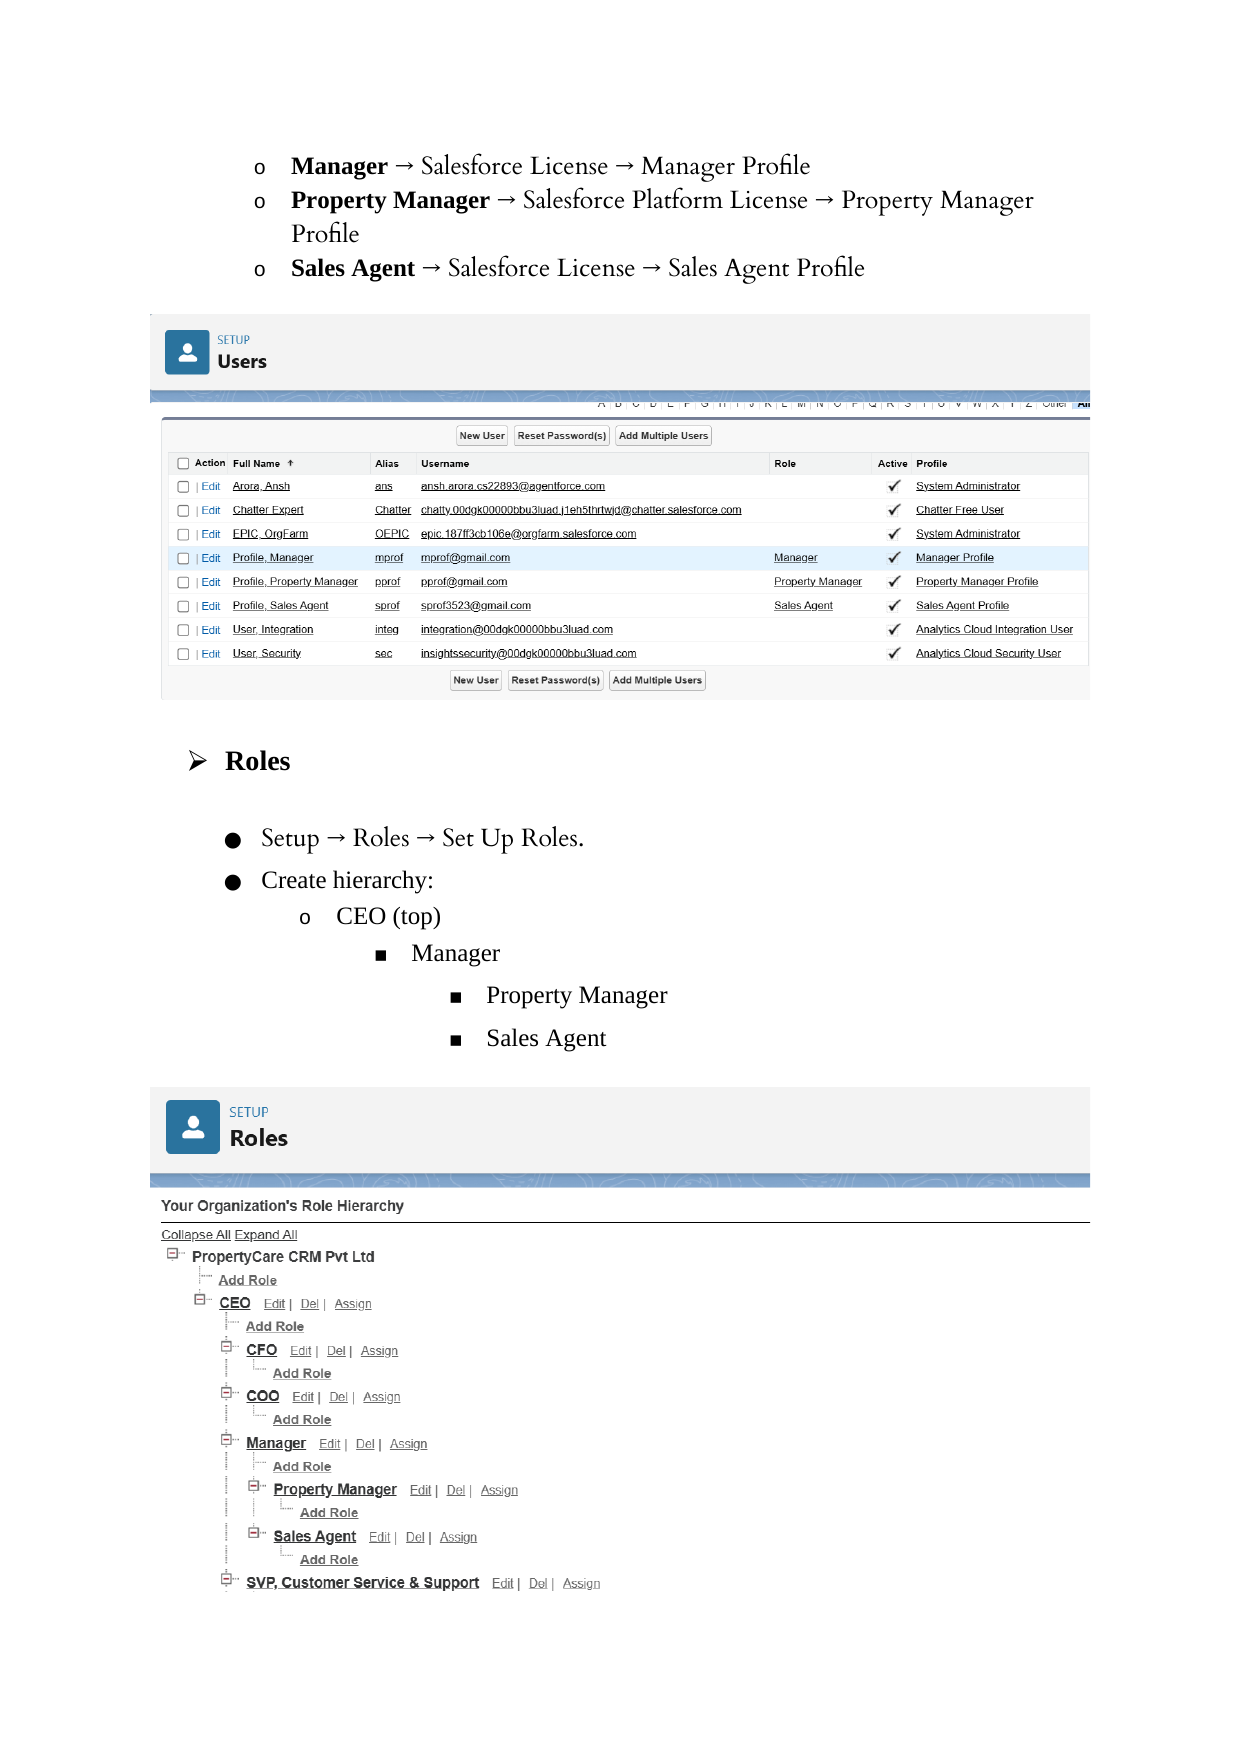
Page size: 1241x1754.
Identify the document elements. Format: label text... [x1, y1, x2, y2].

list Property Manager → Salesforce Platform License → Property Manager Profile [253, 184, 1090, 252]
list Roles [187, 728, 1090, 786]
list Property Manager [449, 973, 1090, 1016]
list Create hierarchy: [224, 858, 1090, 901]
list CEO (top) [299, 901, 1090, 930]
picture [150, 314, 1091, 700]
list Manager → Salesforce License → Manager Profile [253, 150, 1090, 184]
list Sales Agent [449, 1016, 1090, 1058]
list Sales Agent → Salesforce License → Sales Agent Profile [253, 252, 1090, 285]
picture [150, 1087, 1091, 1592]
list Manager [374, 930, 1090, 973]
list Setup → Roles → Set Up Roles. [224, 815, 1090, 858]
